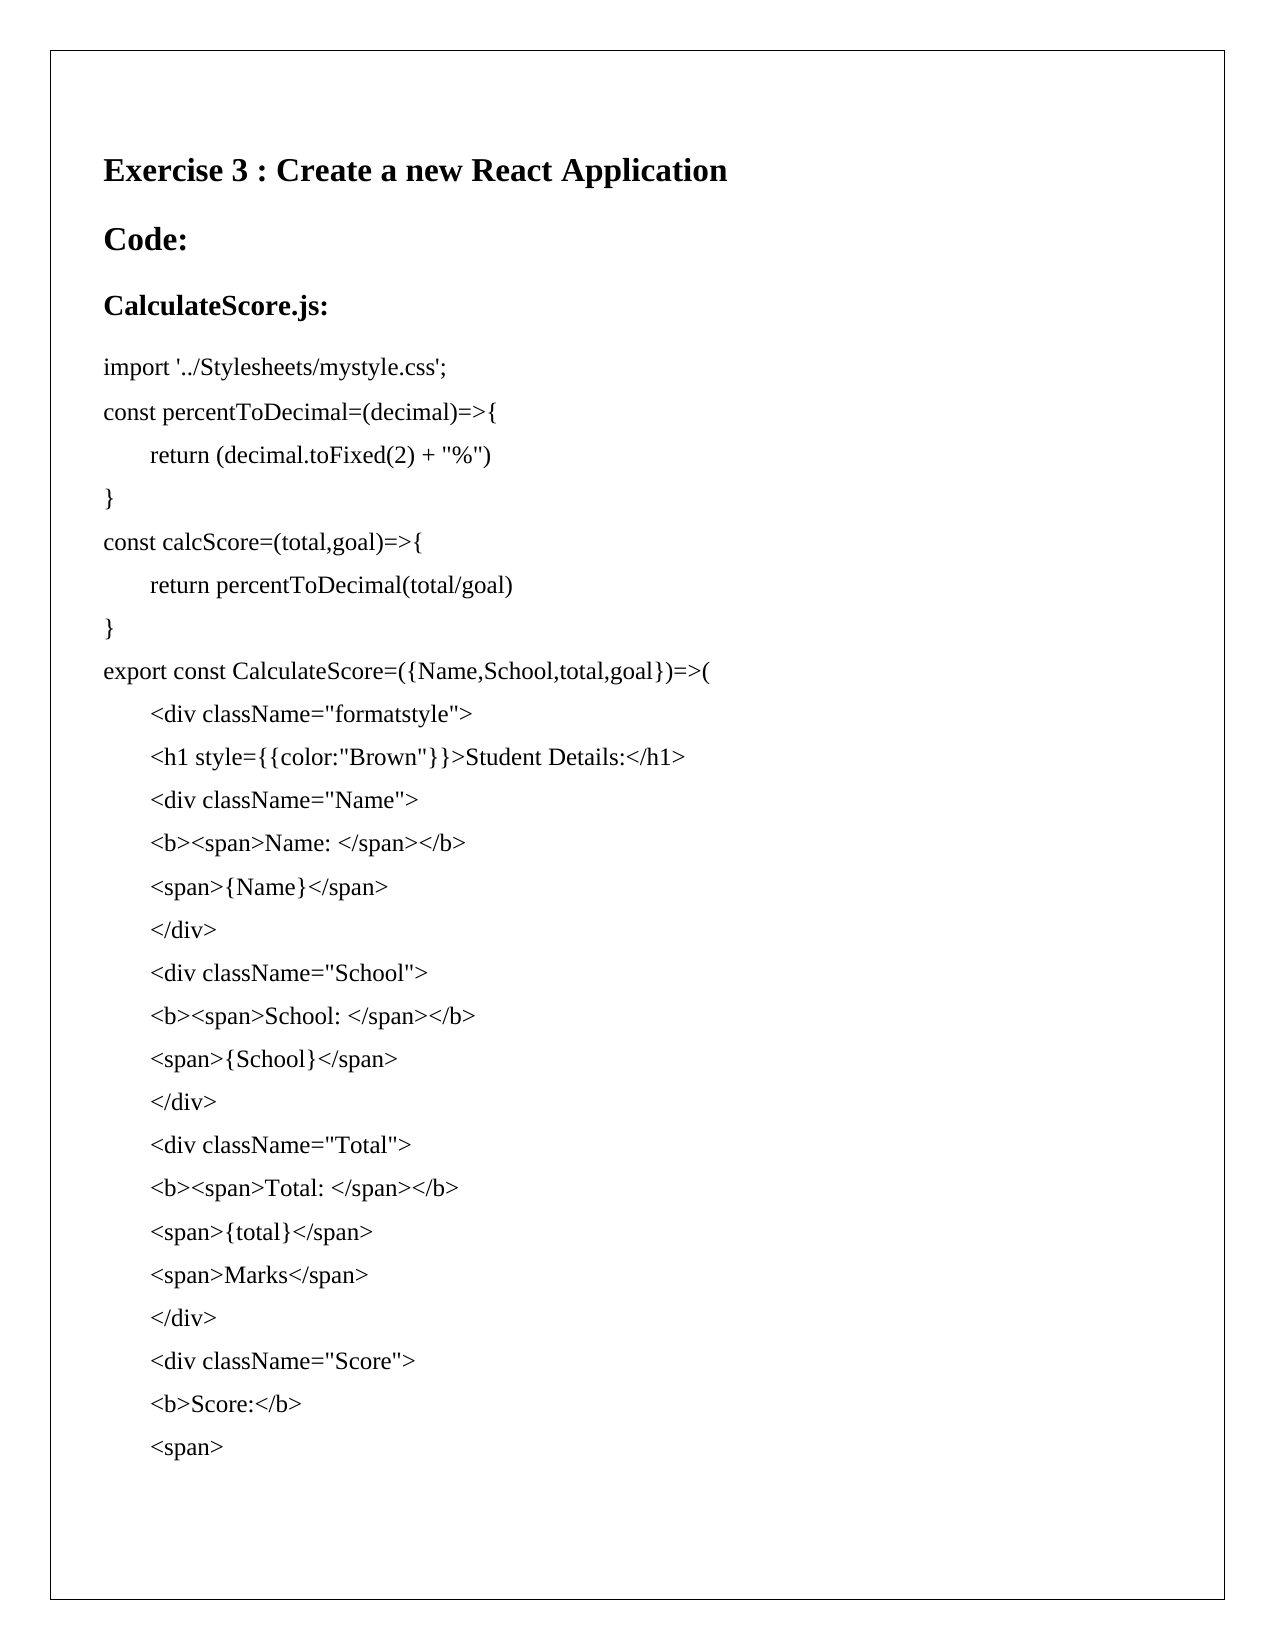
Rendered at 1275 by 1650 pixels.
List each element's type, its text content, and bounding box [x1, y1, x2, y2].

text <div className="Score"> [66, 1346, 1125, 1375]
text <span>{Name}</span> [66, 872, 1125, 900]
text <div className="Name"> [66, 785, 1125, 814]
text <span> [66, 1432, 1125, 1461]
text </div> [66, 1303, 1125, 1332]
text return percentToDecimal(total/goal) [66, 570, 1125, 598]
text <div className="Total"> [66, 1130, 1125, 1159]
text <b><span>Name: </span></b> [66, 828, 1125, 857]
text Code: [66, 219, 1125, 257]
text <div className="formatstyle"> [66, 699, 1125, 728]
text <h1 style={{color:"Brown"}}>Student Details:</h1> [66, 742, 1125, 771]
text Exercise 3 : Create a new React Application [66, 150, 1125, 188]
text const calcScore=(total,goal)=>{ [66, 527, 1125, 555]
text export const CalculateScore=({Name,School,total,goal})=>( [66, 656, 1125, 685]
text const percentToDecimal=(decimal)=>{ [66, 397, 1125, 426]
text <span>{total}</span> [66, 1217, 1125, 1245]
text CalculateScore.js: [66, 288, 1125, 322]
text </div> [66, 915, 1125, 943]
text <span>Marks</span> [66, 1260, 1125, 1288]
text <b><span>School: </span></b> [66, 1001, 1125, 1030]
text } [66, 613, 1125, 642]
text <div className="School"> [66, 958, 1125, 987]
text return (decimal.toFixed(2) + "%") [66, 440, 1125, 469]
text import '../Stylesheets/mystyle.css'; [66, 352, 1125, 380]
text <b>Score:</b> [66, 1389, 1125, 1418]
text <span>{School}</span> [66, 1044, 1125, 1073]
text </div> [66, 1087, 1125, 1116]
text <b><span>Total: </span></b> [66, 1173, 1125, 1202]
text } [66, 483, 1125, 512]
